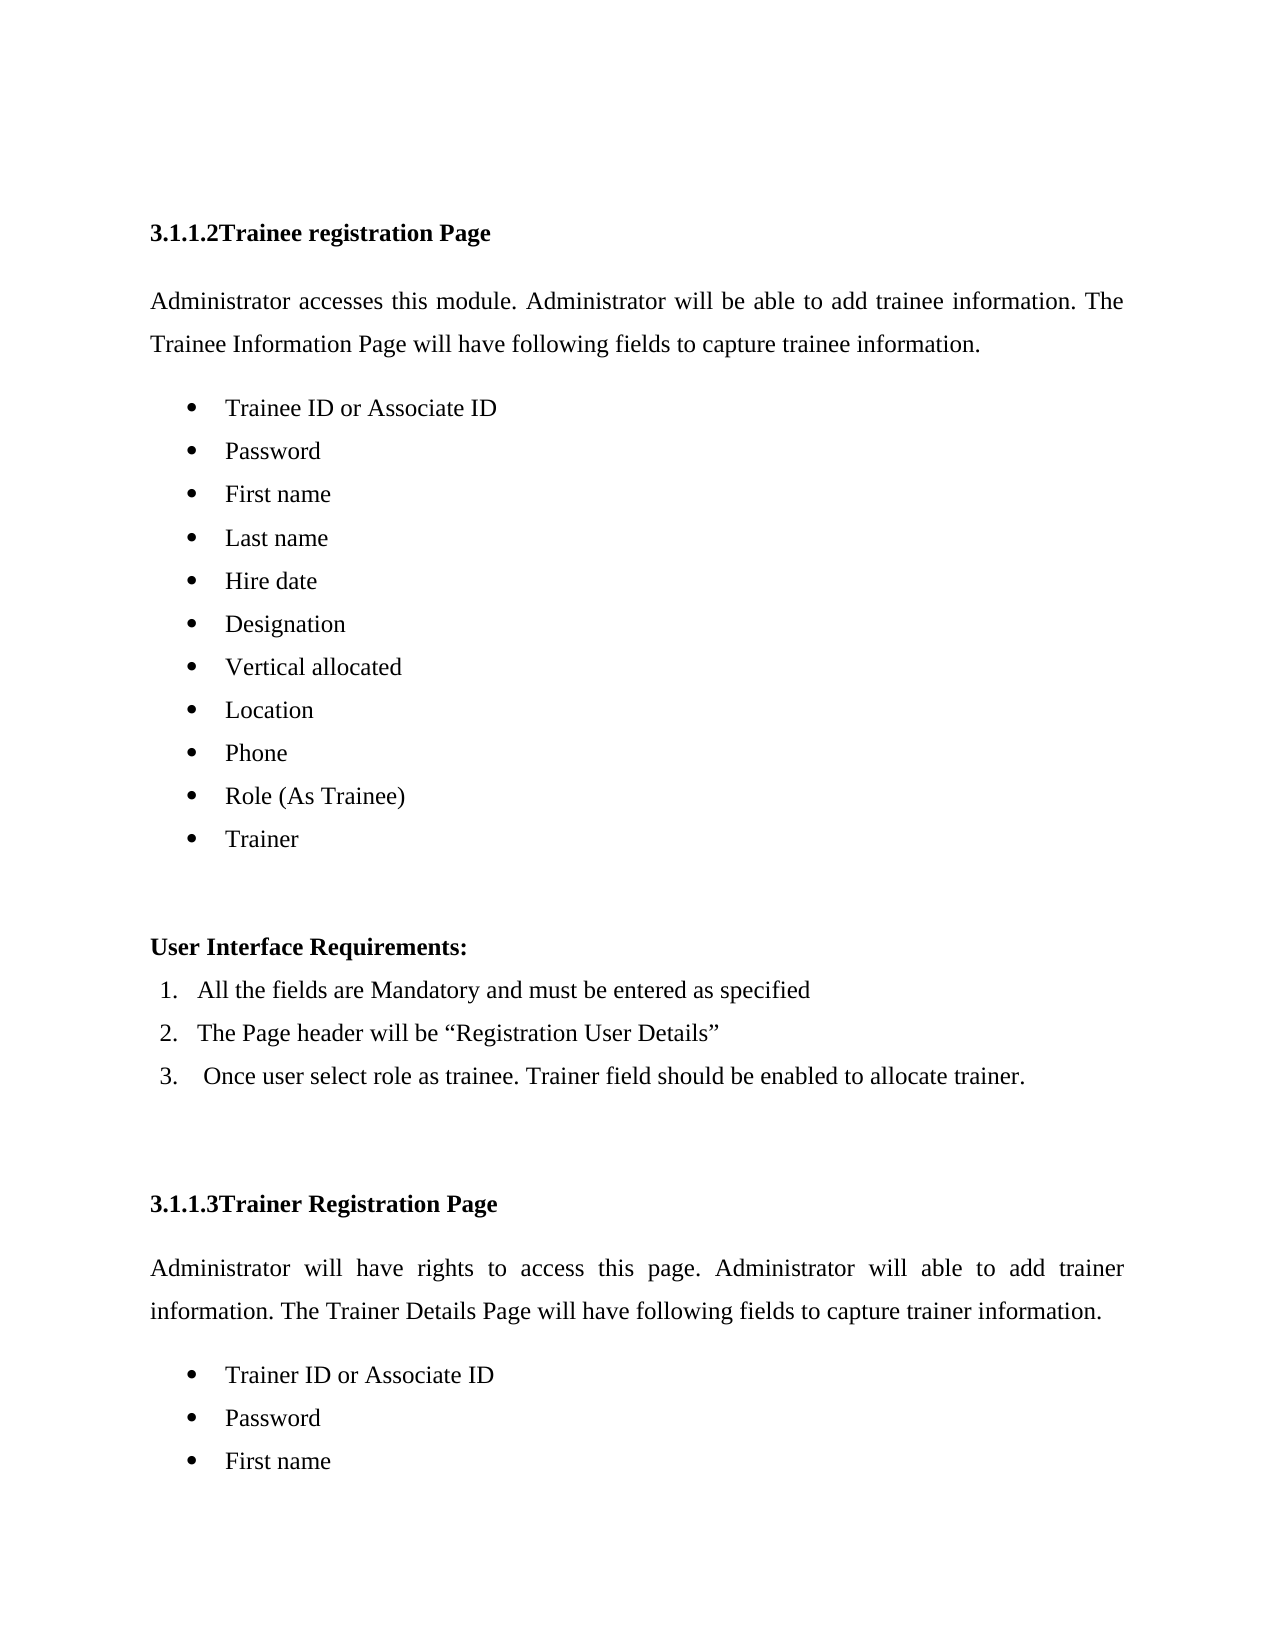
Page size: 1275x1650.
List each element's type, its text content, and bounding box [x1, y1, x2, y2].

list Location [187, 695, 1125, 724]
text User Interface Requirements: [150, 932, 1125, 960]
list Hire date [187, 566, 1125, 594]
text Administrator will have rights to access this page. Administrator will able to add trainer information. The Trainer Details Page will have following fields to capture trainer information. [150, 1253, 1125, 1325]
list Designation [187, 609, 1125, 638]
list Vertical allocated [187, 652, 1125, 681]
list The Page header will be “Registration User Details” [159, 1018, 1113, 1047]
text 3.1.1.3Trainer Registration Page [150, 1189, 1125, 1218]
list Last name [187, 523, 1125, 551]
list Password [187, 436, 1125, 465]
list Trainer [187, 824, 1125, 853]
list Once user select role as trainee. Trainer field should be enabled to allocate trainer. [159, 1061, 1125, 1090]
text 3.1.1.2Trainee registration Page [150, 218, 1113, 247]
list Role (As Trainee) [187, 781, 1125, 810]
text Administrator accesses this module. Administrator will be able to add trainee information. The Trainee Information Page will have following fields to capture trainee information. [150, 286, 1125, 358]
list Password [187, 1403, 1125, 1432]
list Phone [187, 738, 1125, 767]
list All the fields are Mandatory and must be entered as specified [159, 975, 1113, 1003]
list First name [187, 479, 1125, 508]
list Trainer ID or Associate ID [187, 1360, 1125, 1389]
list First name [187, 1446, 1125, 1475]
list Trainee ID or Associate ID [187, 393, 1125, 422]
